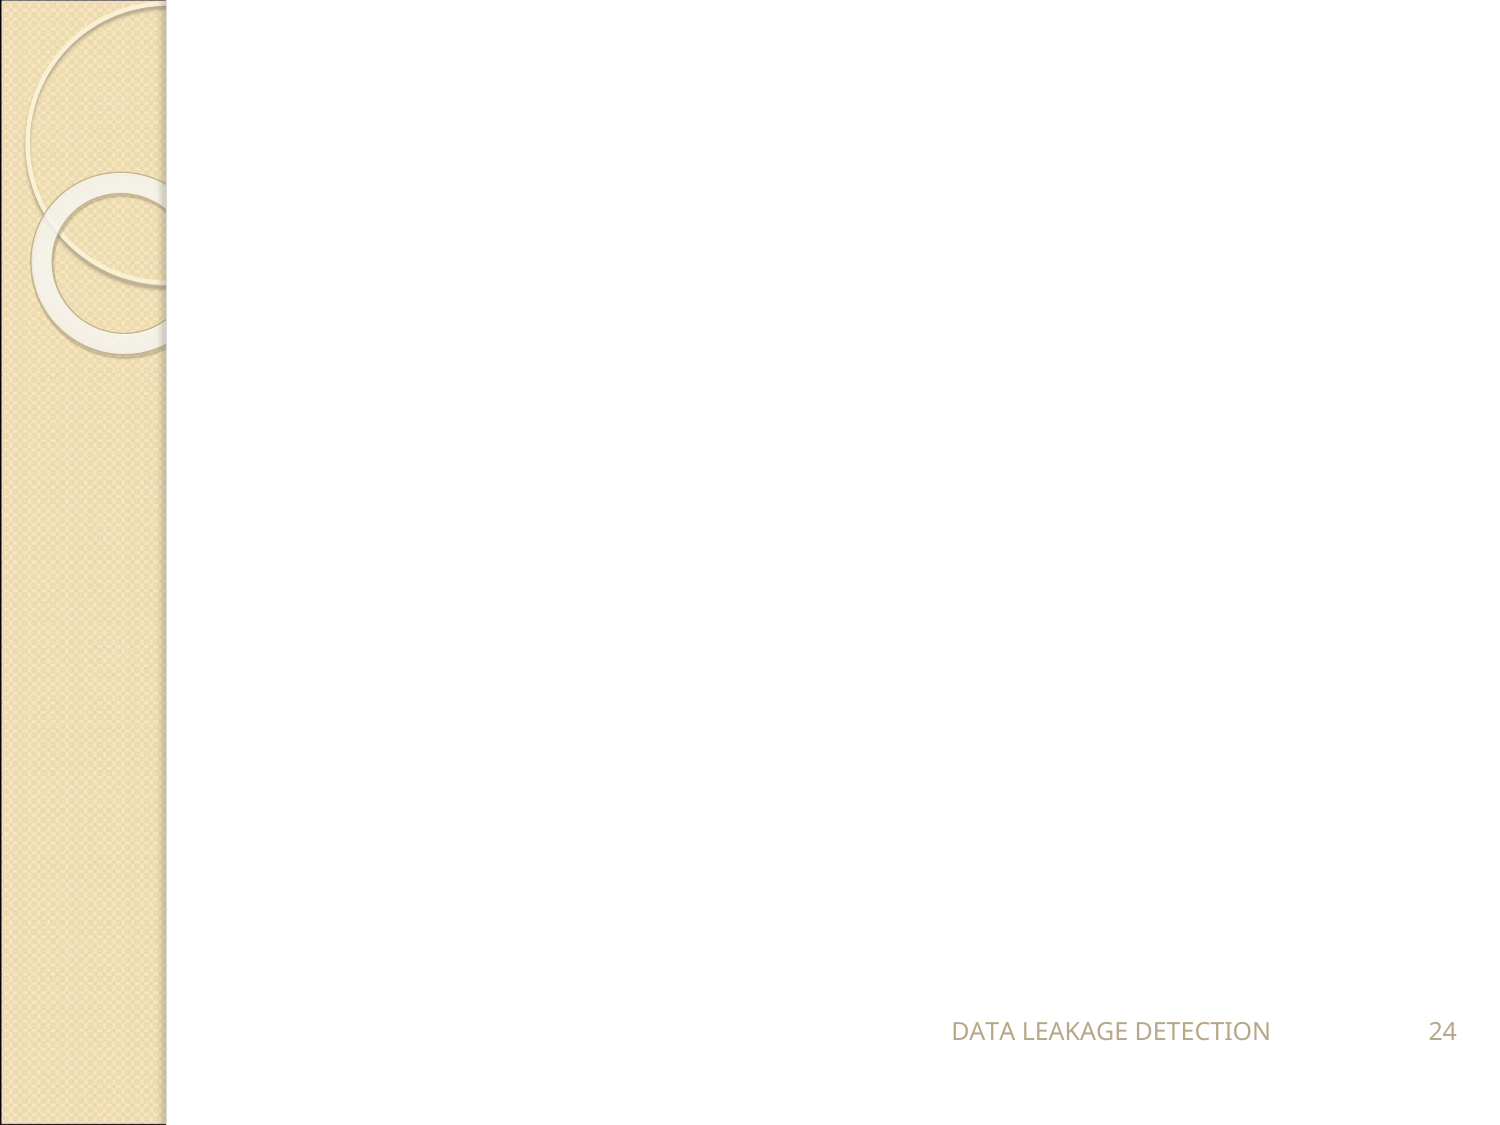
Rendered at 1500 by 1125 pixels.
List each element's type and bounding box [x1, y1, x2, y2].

picture [0, 0, 167, 1125]
